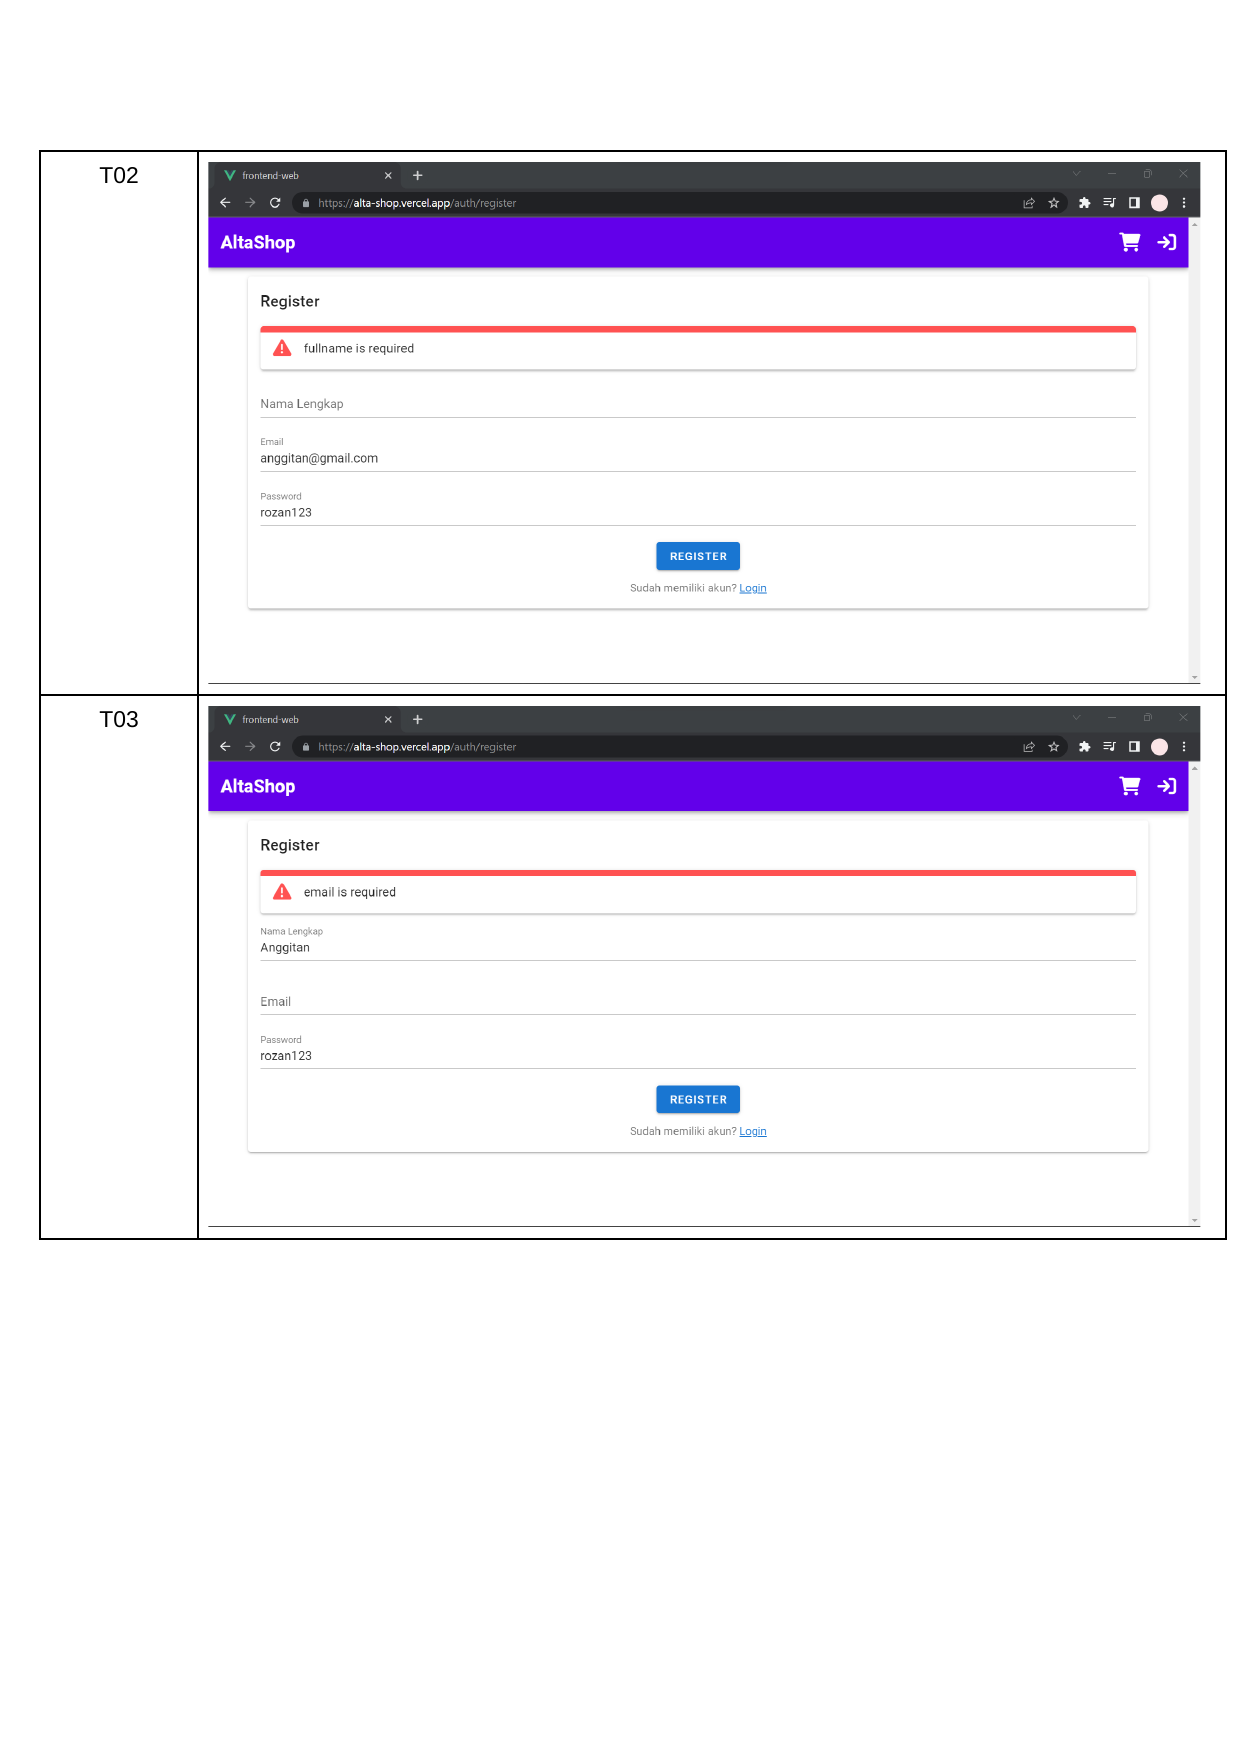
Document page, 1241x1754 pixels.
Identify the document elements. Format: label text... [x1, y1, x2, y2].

table_cell T03 [41, 696, 197, 1237]
table_cell T02 [41, 152, 197, 694]
table_cell [199, 696, 1225, 1237]
picture [208, 162, 1201, 684]
picture [208, 706, 1201, 1227]
table_cell [199, 152, 1225, 694]
